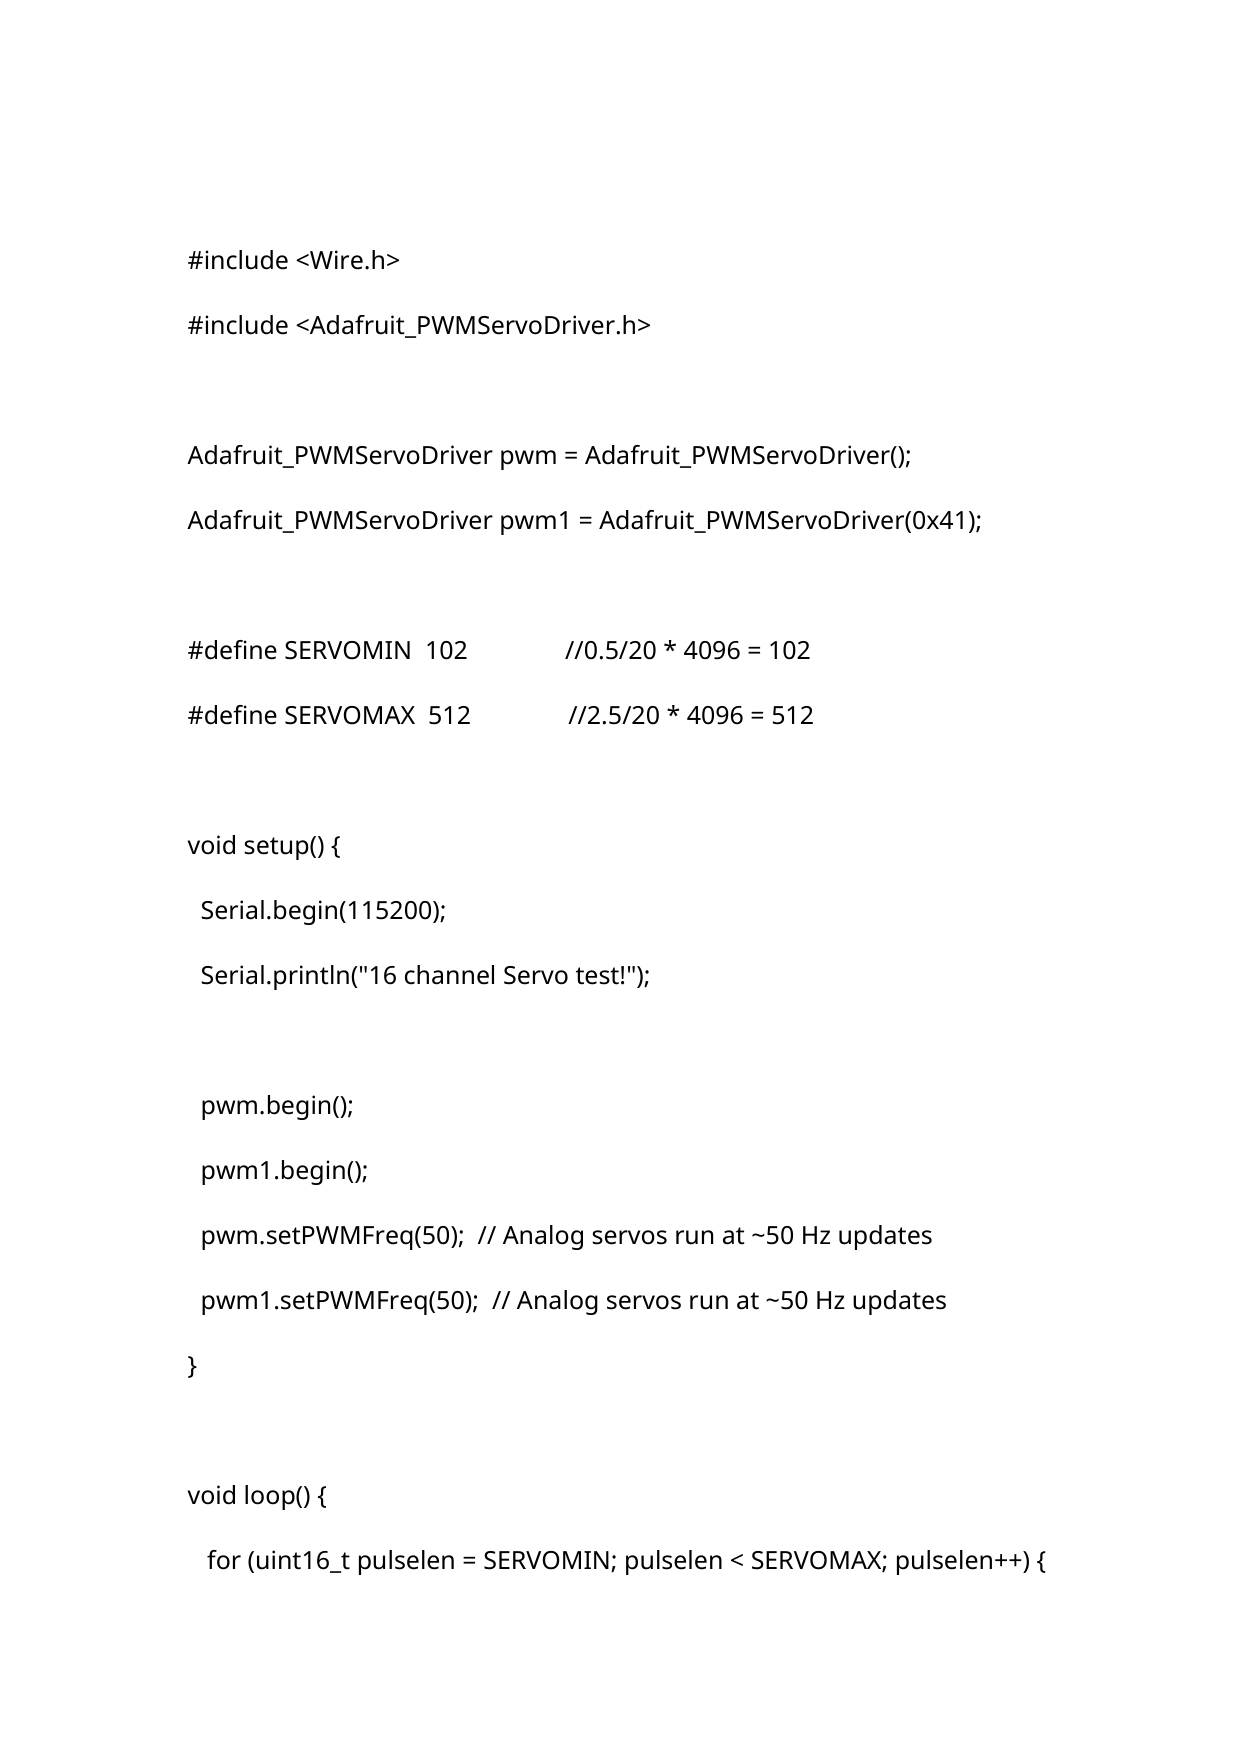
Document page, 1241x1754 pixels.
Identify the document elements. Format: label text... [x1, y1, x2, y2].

text for (uint16_t pulselen = SERVOMIN; pulselen < SERVOMAX; pulselen++) { [187, 1527, 1053, 1592]
text Serial.begin(115200); [187, 877, 1053, 942]
text Adafruit_PWMServoDriver pwm = Adafruit_PWMServoDriver(); [187, 422, 1053, 487]
text pwm.begin(); [187, 1072, 1053, 1137]
text pwm.setPWMFreq(50); // Analog servos run at ~50 Hz updates [187, 1202, 1053, 1267]
text pwm1.begin(); [187, 1137, 1053, 1202]
text Adafruit_PWMServoDriver pwm1 = Adafruit_PWMServoDriver(0x41); [187, 487, 1053, 552]
text void setup() { [187, 812, 1053, 877]
text Serial.println("16 channel Servo test!"); [187, 942, 1053, 1007]
text } [187, 1332, 1053, 1397]
text #define SERVOMAX 512 //2.5/20 * 4096 = 512 [187, 682, 1053, 747]
text #include <Adafruit_PWMServoDriver.h> [187, 292, 1053, 357]
text #include <Wire.h> [187, 227, 1053, 292]
text #define SERVOMIN 102 //0.5/20 * 4096 = 102 [187, 617, 1053, 682]
text pwm1.setPWMFreq(50); // Analog servos run at ~50 Hz updates [187, 1267, 1053, 1332]
text void loop() { [187, 1462, 1053, 1527]
